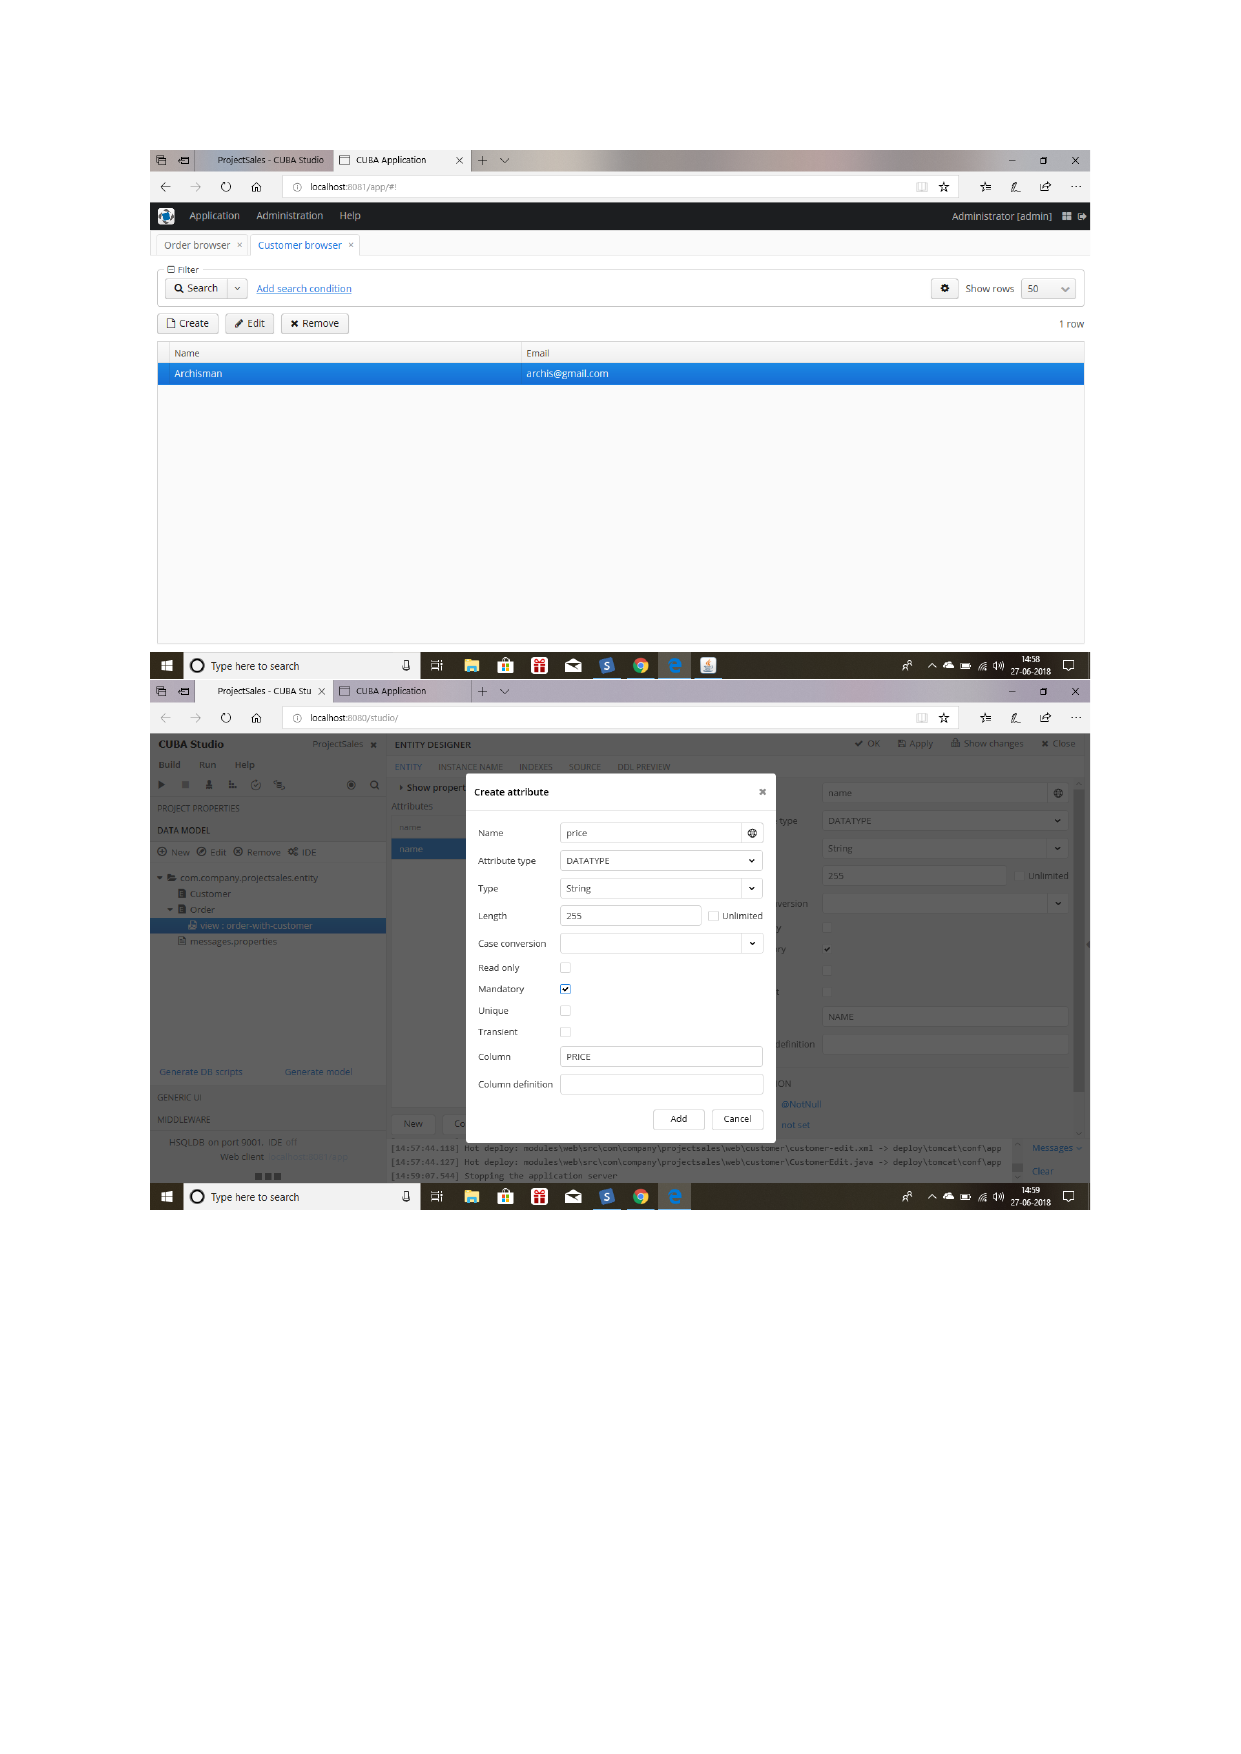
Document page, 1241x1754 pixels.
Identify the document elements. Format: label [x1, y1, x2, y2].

picture [150, 150, 1091, 679]
picture [150, 680, 1091, 1210]
